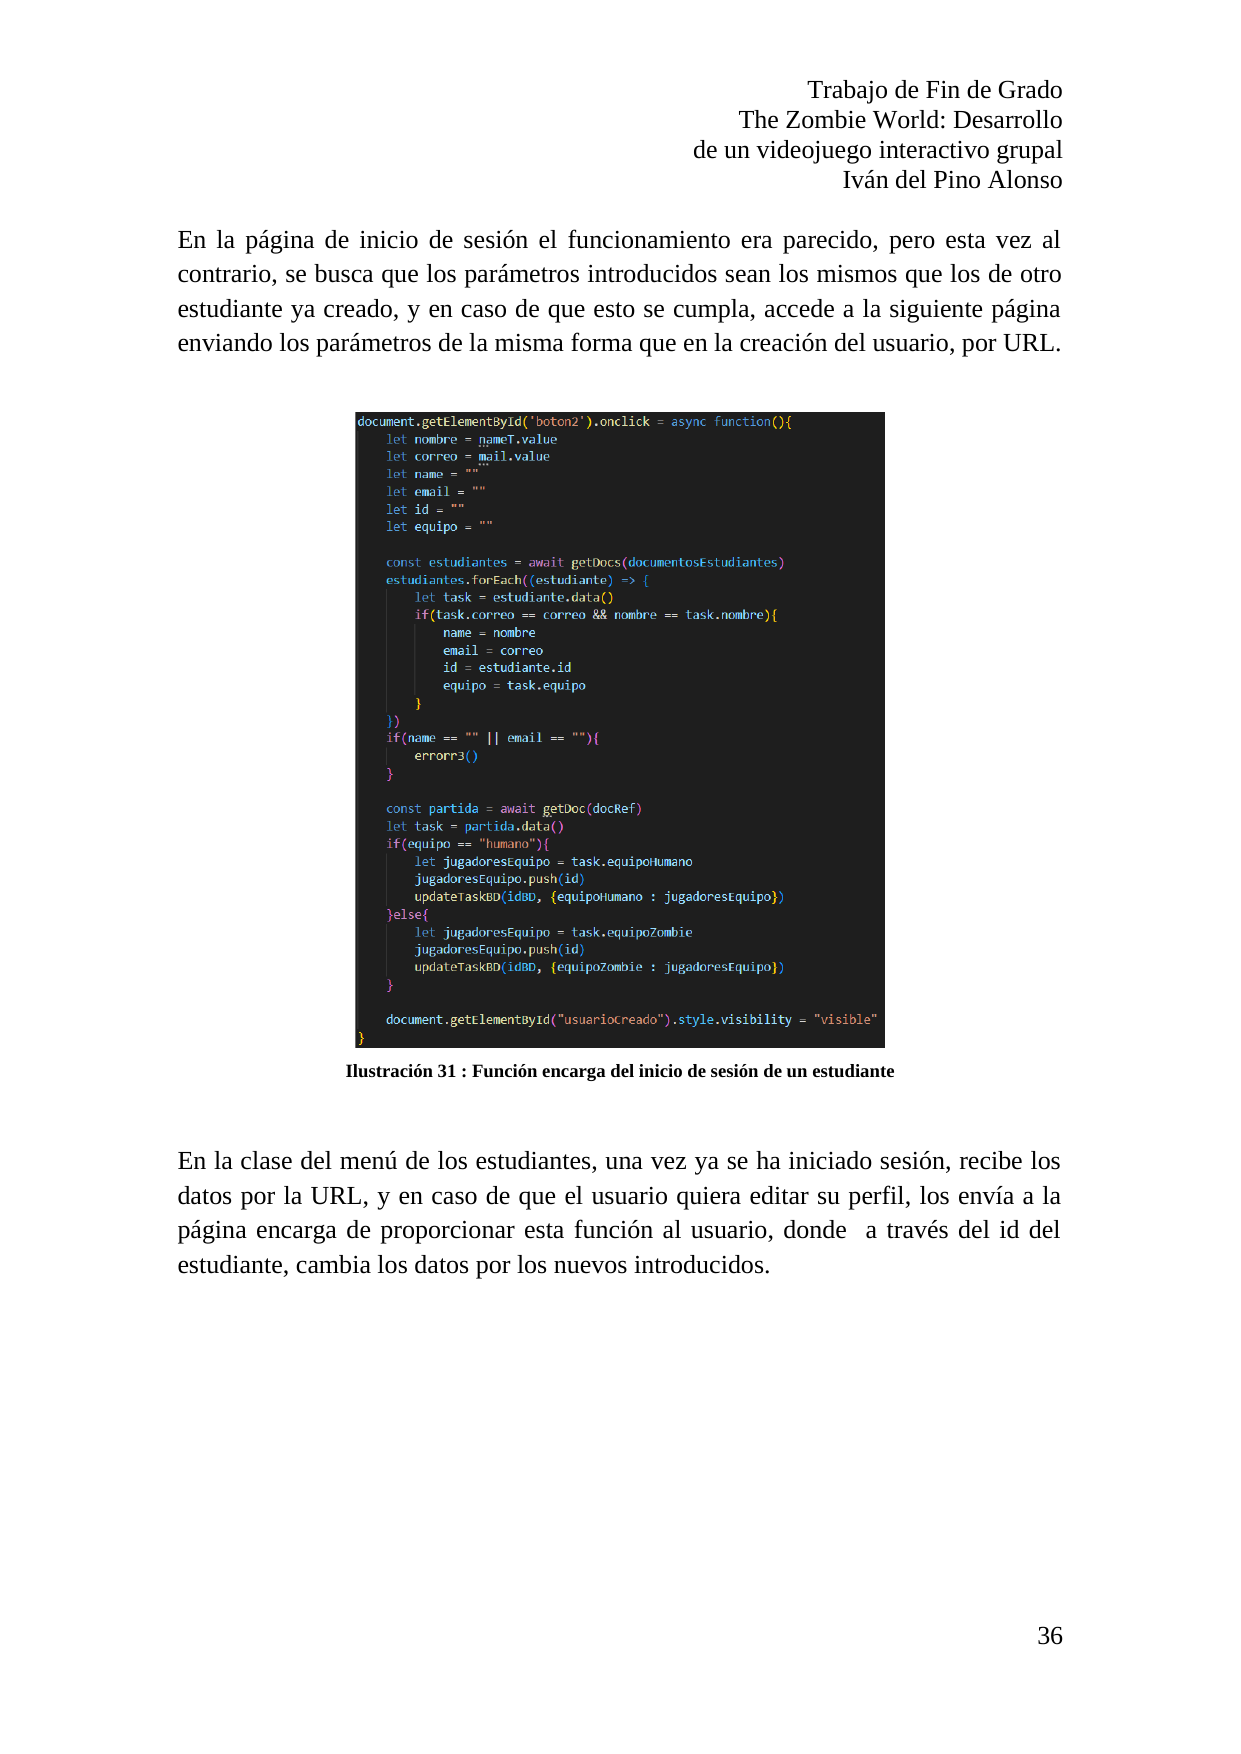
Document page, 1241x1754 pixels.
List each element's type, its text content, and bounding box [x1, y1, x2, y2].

picture [355, 412, 885, 1048]
text En la página de inicio de sesión el funcionamiento era parecido, pero esta vez al contrario, se busca que los parámetros introducidos sean los mismos que los de otro estudiante ya creado, y en caso de que esto se cumpla, accede a la siguiente página enviando los parámetros de la misma forma que en la creación del usuario, por URL. [177, 224, 1063, 357]
text En la clase del menú de los estudiantes, una vez ya se ha iniciado sesión, recibe los datos por la URL, y en caso de que el usuario quiera editar su perfil, los envía a la página encarga de proporcionar esta función al usuario, donde a través del id del estudiante, cambia los datos por los nuevos introducidos. [177, 1145, 1063, 1279]
text Ilustración 31 : Función encarga del inicio de sesión de un estudiante [177, 1060, 1063, 1082]
